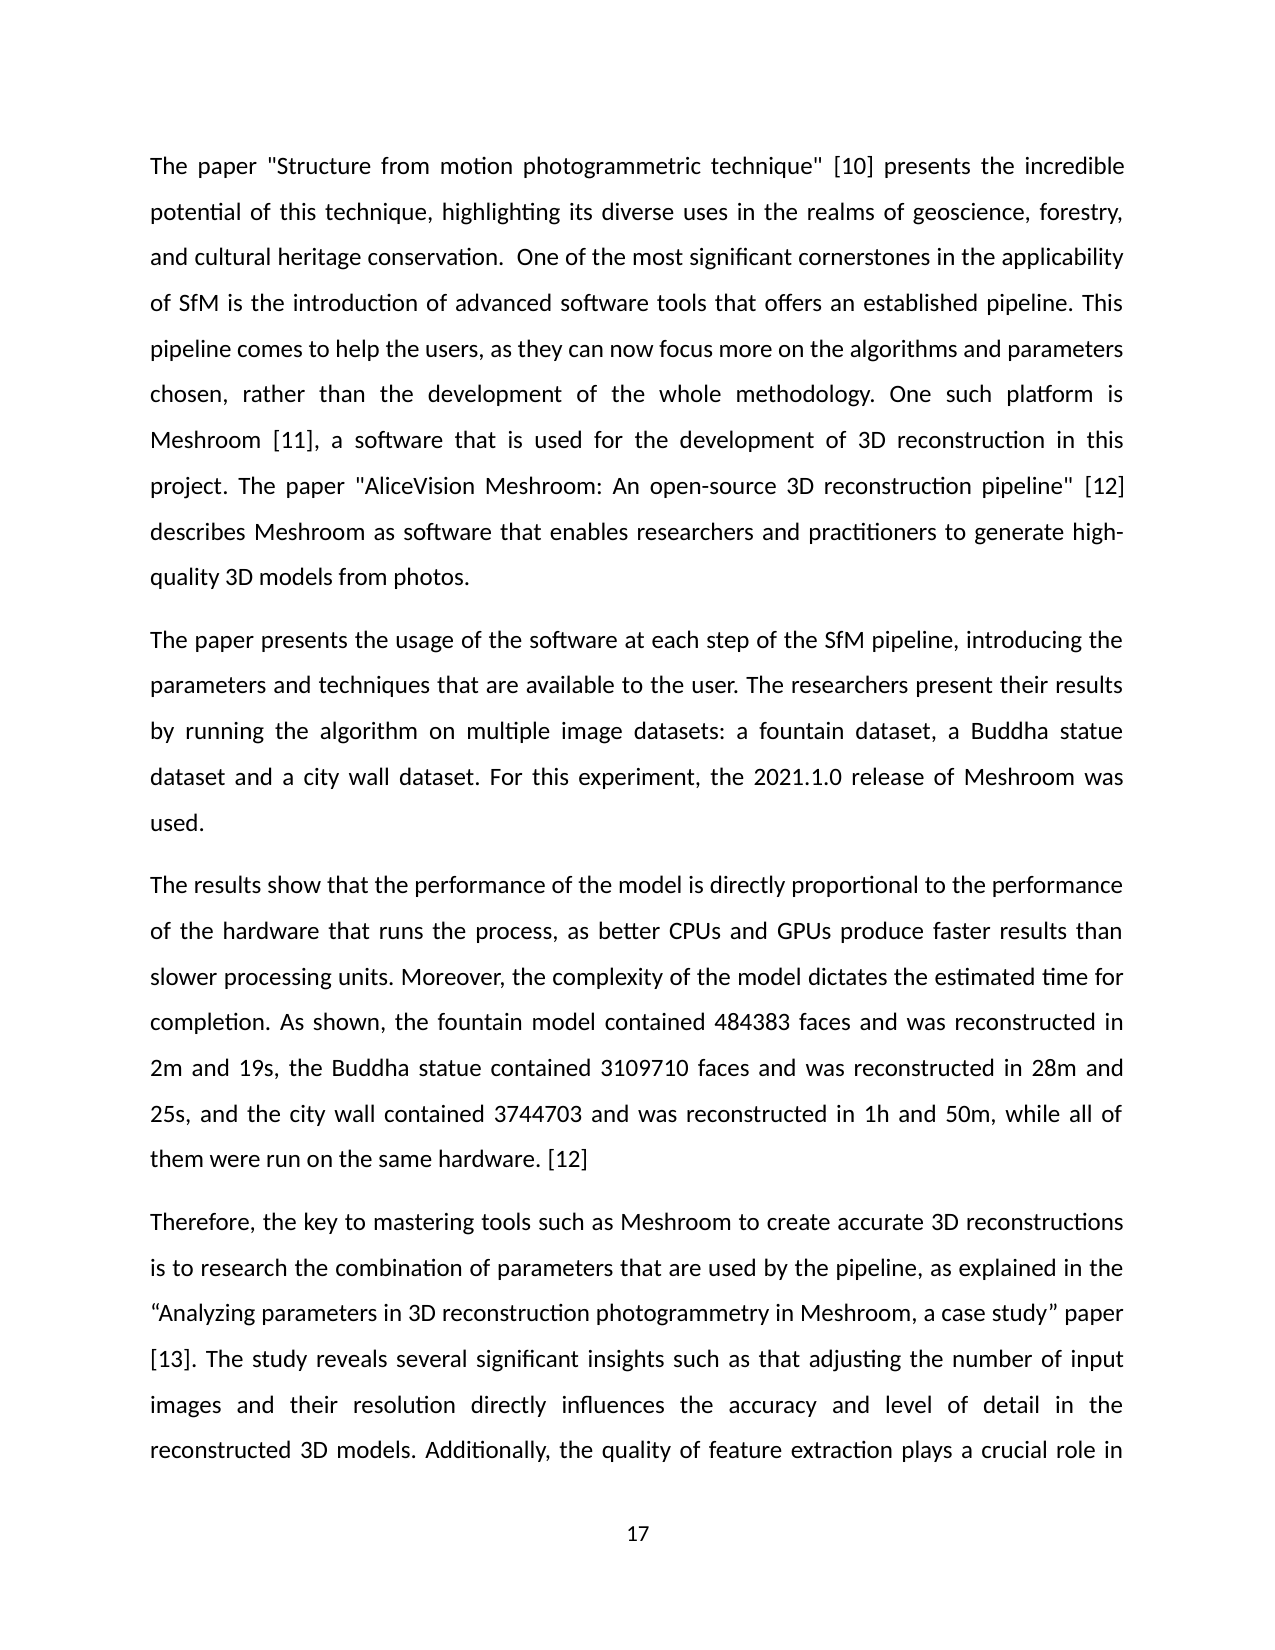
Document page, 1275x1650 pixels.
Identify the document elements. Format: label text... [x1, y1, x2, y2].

text The paper presents the usage of the software at each step of the SfM pipeline, introducing the parameters and techniques that are available to the user. The researchers present their results by running the algorithm on multiple image datasets: a fountain dataset, a Buddha statue dataset and a city wall dataset. For this experiment, the 2021.1.0 release of Meshroom was used. [150, 624, 1125, 837]
text The paper "Structure from motion photogrammetric technique" presents the incredible potential of this technique, highlighting its diverse uses in the realms of geoscience, forestry, and cultural heritage conservation. One of the most significant cornerstones in the applicability of SfM is the introduction of advanced software tools that offers an established pipeline. This pipeline comes to help the users, as they can now focus more on the algorithms and parameters chosen, rather than the development of the whole methodology. One such platform is Meshroom, a software that is used for the development of 3D reconstruction in this project. The paper "AliceVision Meshroom: An open-source 3D reconstruction pipeline" describes Meshroom as software that enables researchers and practitioners to generate high-quality 3D models from photos. [150, 150, 1125, 592]
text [150, 1206, 1125, 1465]
text The results show that the performance of the model is directly proportional to the performance of the hardware that runs the process, as better CPUs and GPUs produce faster results than slower processing units. Moreover, the complexity of the model dictates the estimated time for completion. As shown, the fountain model contained 484383 faces and was reconstructed in 2m and 19s, the Buddha statue contained 3109710 faces and was reconstructed in 28m and 25s, and the city wall contained 3744703 and was reconstructed in 1h and 50m, while all of them were run on the same hardware. [150, 869, 1125, 1174]
